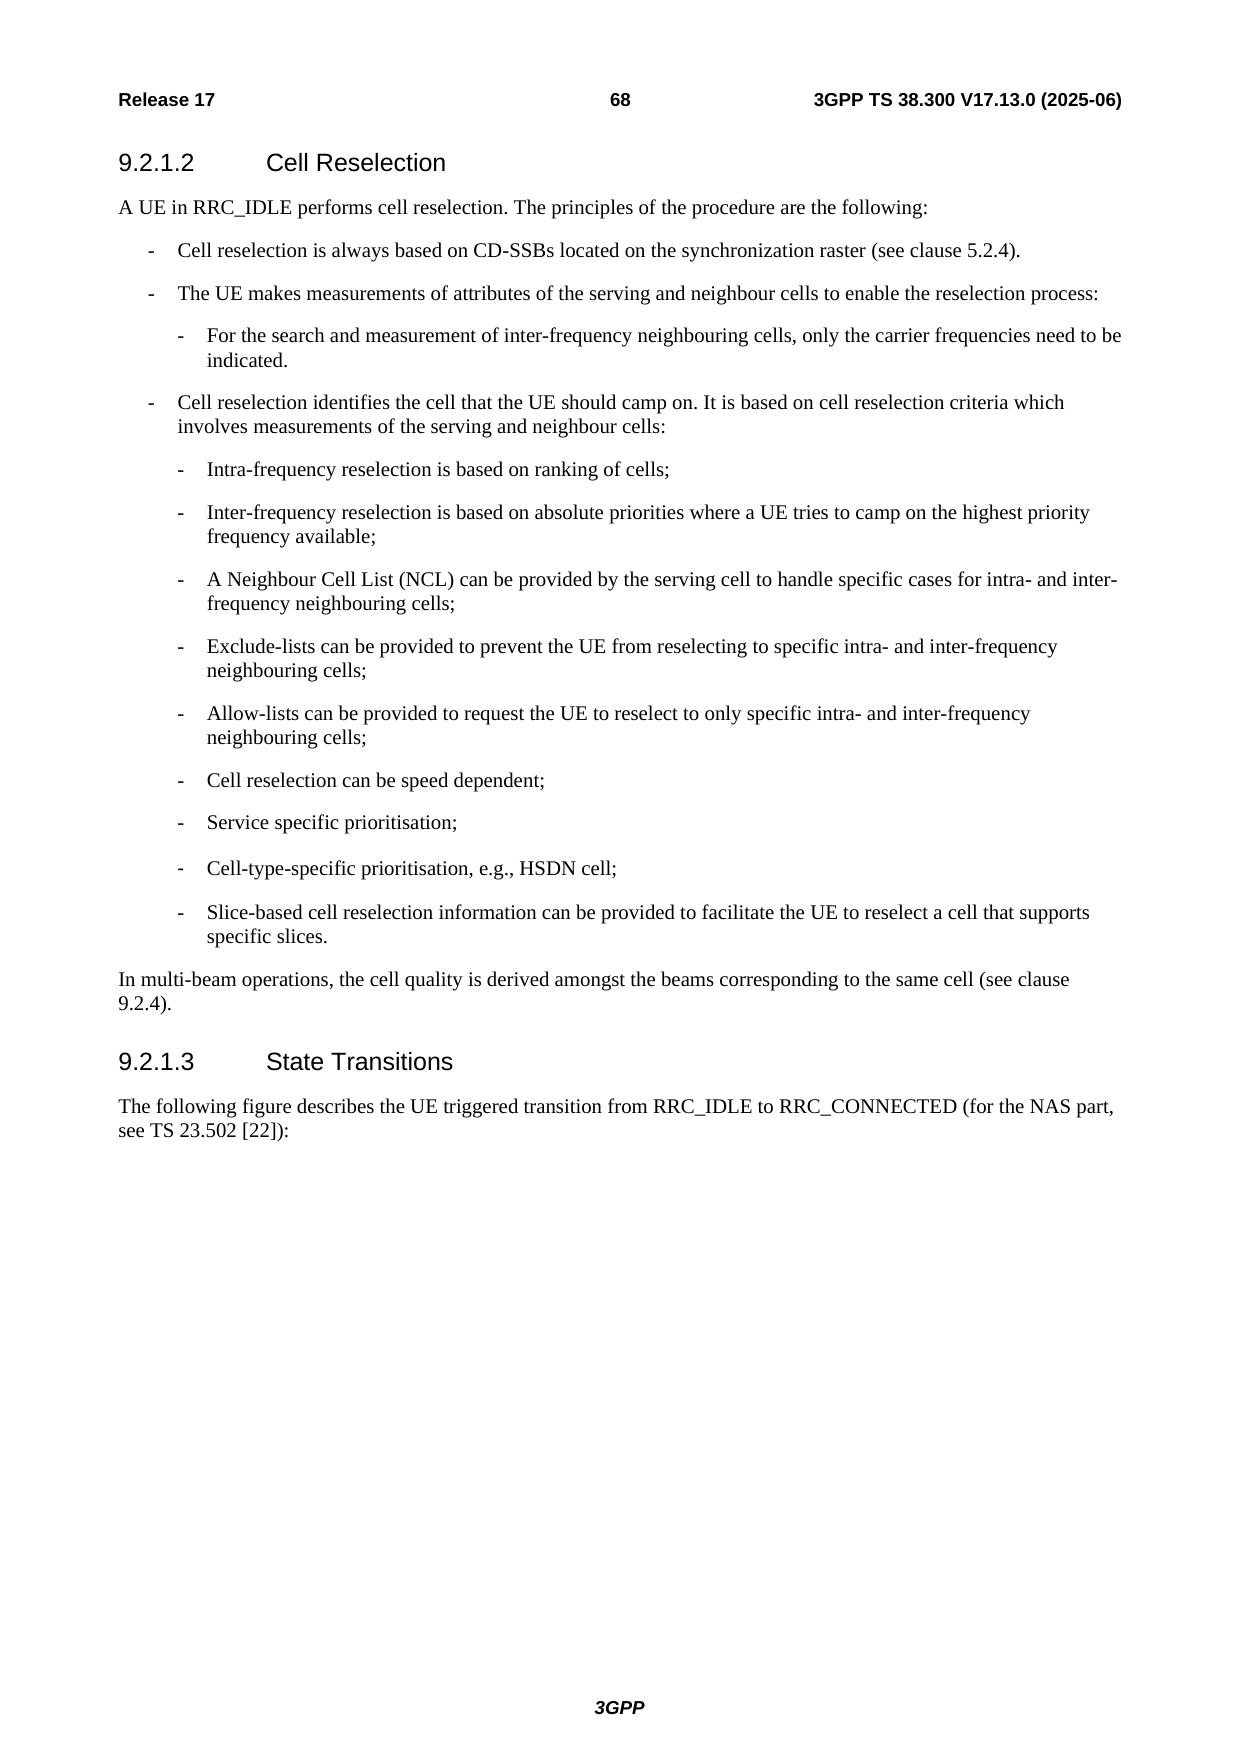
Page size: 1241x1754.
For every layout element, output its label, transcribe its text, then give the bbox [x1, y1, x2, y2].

text - The UE makes measurements of attributes of the serving and neighbour cells to enable the reselection process: [148, 281, 1122, 305]
text A UE in RRC_IDLE performs cell reselection. The principles of the procedure are the following: [118, 195, 1122, 219]
text - Exclude-lists can be provided to prevent the UE from reselecting to specific intra- and inter-frequency neighbouring cells; [177, 634, 1122, 682]
text - A Neighbour Cell List (NCL) can be provided by the serving cell to handle specific cases for intra- and inter-frequency neighbouring cells; [177, 567, 1122, 615]
subtitle 9.2.1.2 Cell Reselection [118, 147, 1122, 176]
text - Allow-lists can be provided to request the UE to reselect to only specific intra- and inter-frequency neighbouring cells; [177, 701, 1122, 749]
text - Cell reselection can be speed dependent; [177, 767, 1122, 792]
subtitle 9.2.1.3 State Transitions [118, 1047, 1122, 1075]
text The following figure describes the UE triggered transition from RRC_IDLE to RRC_CONNECTED (for the NAS part, see TS 23.502 [22]): [118, 1094, 1122, 1142]
text In multi-beam operations, the cell quality is derived amongst the beams corresponding to the same cell (see clause 9.2.4). [118, 967, 1122, 1015]
text - Intra-frequency reselection is based on ranking of cells; [177, 457, 1122, 481]
text - Cell reselection identifies the cell that the UE should camp on. It is based on cell reselection criteria which involves measurements of the serving and neighbour cells: [148, 390, 1122, 438]
text - For the search and measurement of inter-frequency neighbouring cells, only the carrier frequencies need to be indicated. [177, 323, 1122, 372]
text - Service specific prioritisation; [177, 810, 1122, 834]
text - Slice-based cell reselection information can be provided to facilitate the UE to reselect a cell that supports specific slices. [177, 900, 1122, 948]
text - Cell-type-specific prioritisation, e.g., HSDN cell; [177, 853, 1122, 882]
text - Cell reselection is always based on CD-SSBs located on the synchronization raster (see clause 5.2.4). [148, 238, 1122, 262]
text - Inter-frequency reselection is based on absolute priorities where a UE tries to camp on the highest priority frequency available; [177, 500, 1122, 548]
